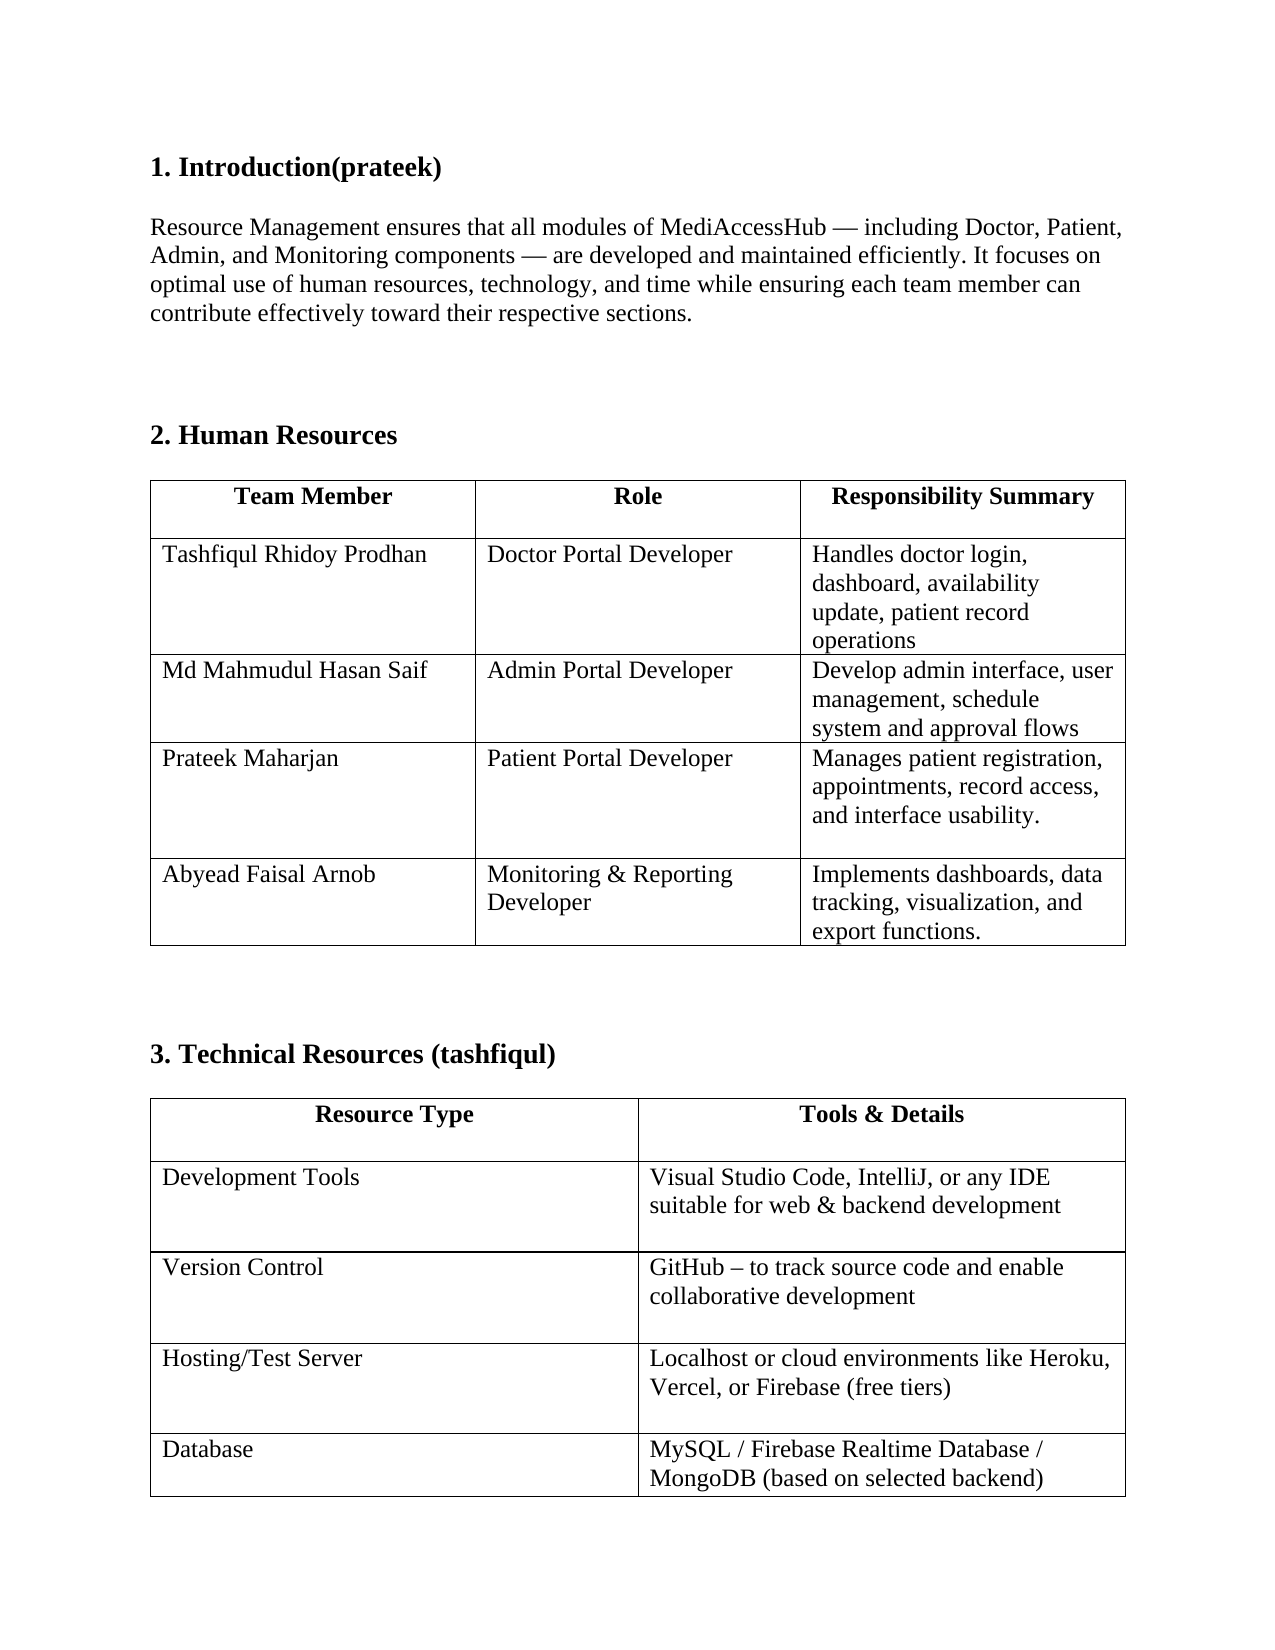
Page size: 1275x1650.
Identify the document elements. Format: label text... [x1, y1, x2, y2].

table_cell Doctor Portal Developer [476, 539, 800, 654]
table_cell Database [151, 1434, 638, 1496]
table_cell Admin Portal Developer [476, 655, 800, 742]
table_cell Tashfiqul Rhidoy Prodhan [151, 539, 475, 654]
table_cell Implements dashboards, data tracking, visualization, and export functions. [801, 859, 1125, 945]
table_cell Patient Portal Developer [476, 743, 800, 858]
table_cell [639, 1434, 1125, 1496]
table_cell GitHub – to track source code and enable collaborative development [639, 1253, 1125, 1342]
table_cell Version Control [151, 1253, 638, 1342]
table_cell Development Tools [151, 1162, 638, 1251]
table_cell Visual Studio Code, IntelliJ, or any IDE suitable for web & backend development [639, 1162, 1125, 1251]
table_cell Monitoring & Reporting Developer [476, 859, 800, 945]
table_cell Manages patient registration, appointments, record access, and interface usability. [801, 743, 1125, 858]
table_header Role [476, 481, 800, 538]
table_cell Handles doctor login, dashboard, availability update, patient record operations [801, 539, 1125, 654]
text 2. Human Resources [150, 418, 1125, 451]
table_cell Prateek Maharjan [151, 743, 475, 858]
table_header Tools & Details [639, 1099, 1125, 1161]
table_header Responsibility Summary [801, 481, 1125, 538]
table_cell Abyead Faisal Arnob [151, 859, 475, 945]
text 1. Introduction(prateek) [150, 150, 1125, 182]
table_cell Localhost or cloud environments like Heroku, Vercel, or Firebase (free tiers) [639, 1344, 1125, 1433]
table_header Resource Type [151, 1099, 638, 1161]
table_header Team Member [151, 481, 475, 538]
table_cell Develop admin interface, user management, schedule system and approval flows [801, 655, 1125, 742]
table_cell Hosting/Test Server [151, 1344, 638, 1433]
table_cell Md Mahmudul Hasan Saif [151, 655, 475, 742]
text 3. Technical Resources (tashfiqul) [150, 1037, 1125, 1069]
text Resource Management ensures that all modules of MediAccessHub — including Doctor, Patient, Admin, and Monitoring components — are developed and maintained efficiently. It focuses on optimal use of human resources, technology, and time while ensuring each team member can contribute effectively toward their respective sections. [150, 212, 1125, 327]
